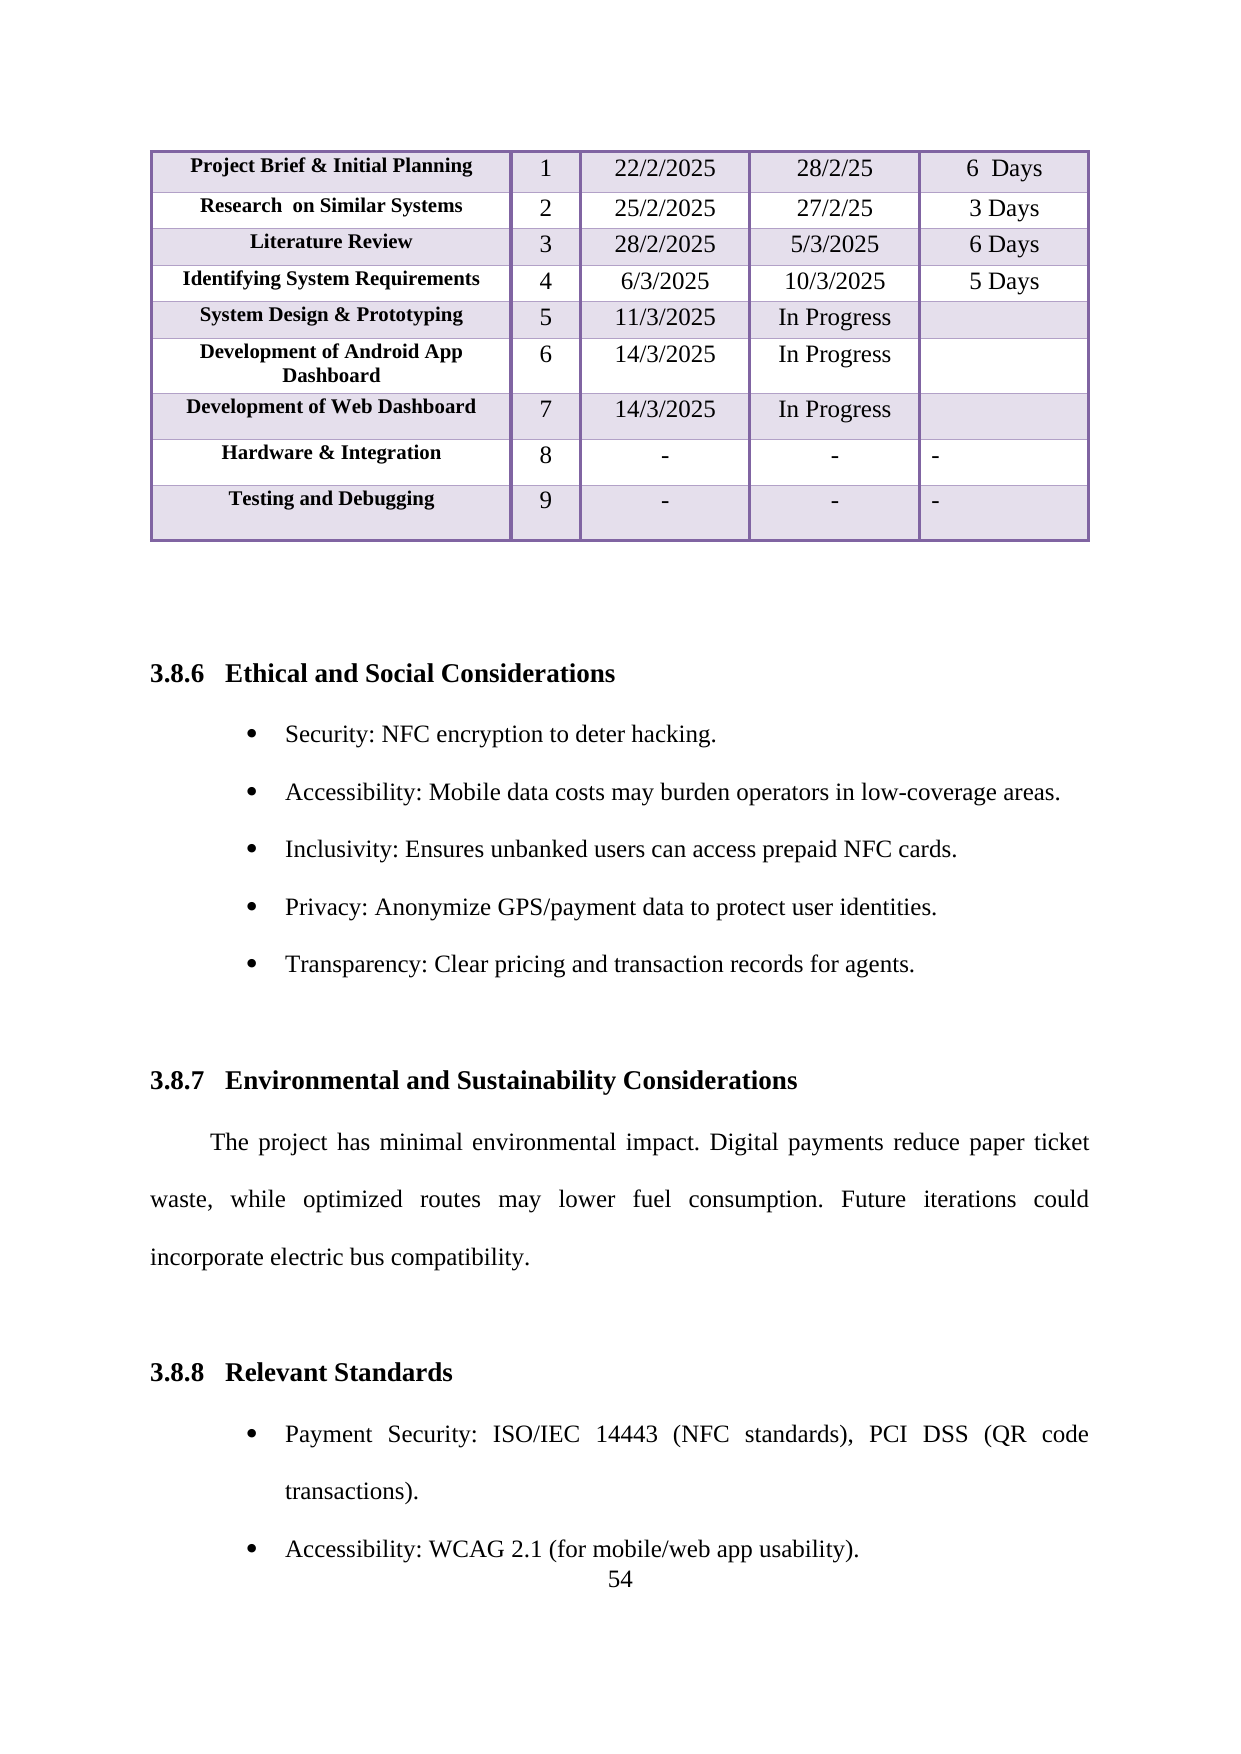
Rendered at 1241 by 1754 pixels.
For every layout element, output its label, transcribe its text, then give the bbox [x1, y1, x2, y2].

table_cell - [921, 486, 1087, 539]
table_cell Research on Similar Systems [153, 193, 509, 228]
table_cell 6 [513, 339, 579, 393]
table_cell 5 [513, 302, 579, 338]
subtitle Environmental and Sustainability Considerations [150, 1064, 1165, 1095]
table_cell - [751, 486, 918, 539]
table_cell 22/2/2025 [582, 153, 748, 192]
table_cell Project Brief & Initial Planning [153, 153, 509, 192]
table_cell [921, 394, 1087, 439]
subtitle Ethical and Social Considerations [150, 657, 1165, 688]
table_cell 27/2/25 [751, 193, 918, 228]
table_cell [921, 302, 1087, 338]
list Accessibility: WCAG 2.1 (for mobile/web app usability). [247, 1534, 1090, 1563]
table_cell 1 [513, 153, 579, 192]
list Inclusivity: Ensures unbanked users can access prepaid NFC cards. [247, 834, 1090, 863]
table_cell 8 [513, 440, 579, 484]
table_cell Literature Review [153, 229, 509, 265]
list Privacy: Anonymize GPS/payment data to protect user identities. [247, 892, 1090, 921]
table_cell Hardware & Integration [153, 440, 509, 484]
table_cell [921, 339, 1087, 393]
table_cell 5/3/2025 [751, 229, 918, 265]
table_cell Identifying System Requirements [153, 266, 509, 301]
table_cell Development of Android App Dashboard [153, 339, 509, 393]
table_cell Development of Web Dashboard [153, 394, 509, 439]
table_cell 6/3/2025 [582, 266, 748, 301]
table_cell 14/3/2025 [582, 394, 748, 439]
list Accessibility: Mobile data costs may burden operators in low-coverage areas. [247, 777, 1090, 806]
table_cell In Progress [751, 339, 918, 393]
table_cell Testing and Debugging [153, 486, 509, 539]
text The project has minimal environmental impact. Digital payments reduce paper ticket waste, while optimized routes may lower fuel consumption. Future iterations could incorporate electric bus compatibility. [150, 1127, 1090, 1270]
table_cell 3 Days [921, 193, 1087, 228]
table_cell In Progress [751, 394, 918, 439]
table_cell - [582, 486, 748, 539]
table_cell - [921, 440, 1087, 484]
table_cell 2 [513, 193, 579, 228]
list Payment Security: ISO/IEC 14443 (NFC standards), PCI DSS (QR code transactions). [247, 1419, 1090, 1505]
table_cell 14/3/2025 [582, 339, 748, 393]
table_cell 10/3/2025 [751, 266, 918, 301]
table_cell 5 Days [921, 266, 1087, 301]
table_cell 11/3/2025 [582, 302, 748, 338]
table_cell 6 Days [921, 229, 1087, 265]
table_cell - [582, 440, 748, 484]
list Security: NFC encryption to deter hacking. [247, 719, 1090, 748]
table_cell - [751, 440, 918, 484]
table_cell 9 [513, 486, 579, 539]
table_cell 4 [513, 266, 579, 301]
table_cell 3 [513, 229, 579, 265]
subtitle Relevant Standards [150, 1357, 1165, 1388]
table_cell System Design & Prototyping [153, 302, 509, 338]
table_cell In Progress [751, 302, 918, 338]
list Transparency: Clear pricing and transaction records for agents. [247, 949, 1090, 978]
table_cell 6 Days [921, 153, 1087, 192]
table_cell 28/2/25 [751, 153, 918, 192]
table_cell 28/2/2025 [582, 229, 748, 265]
table_cell 7 [513, 394, 579, 439]
table_cell 25/2/2025 [582, 193, 748, 228]
